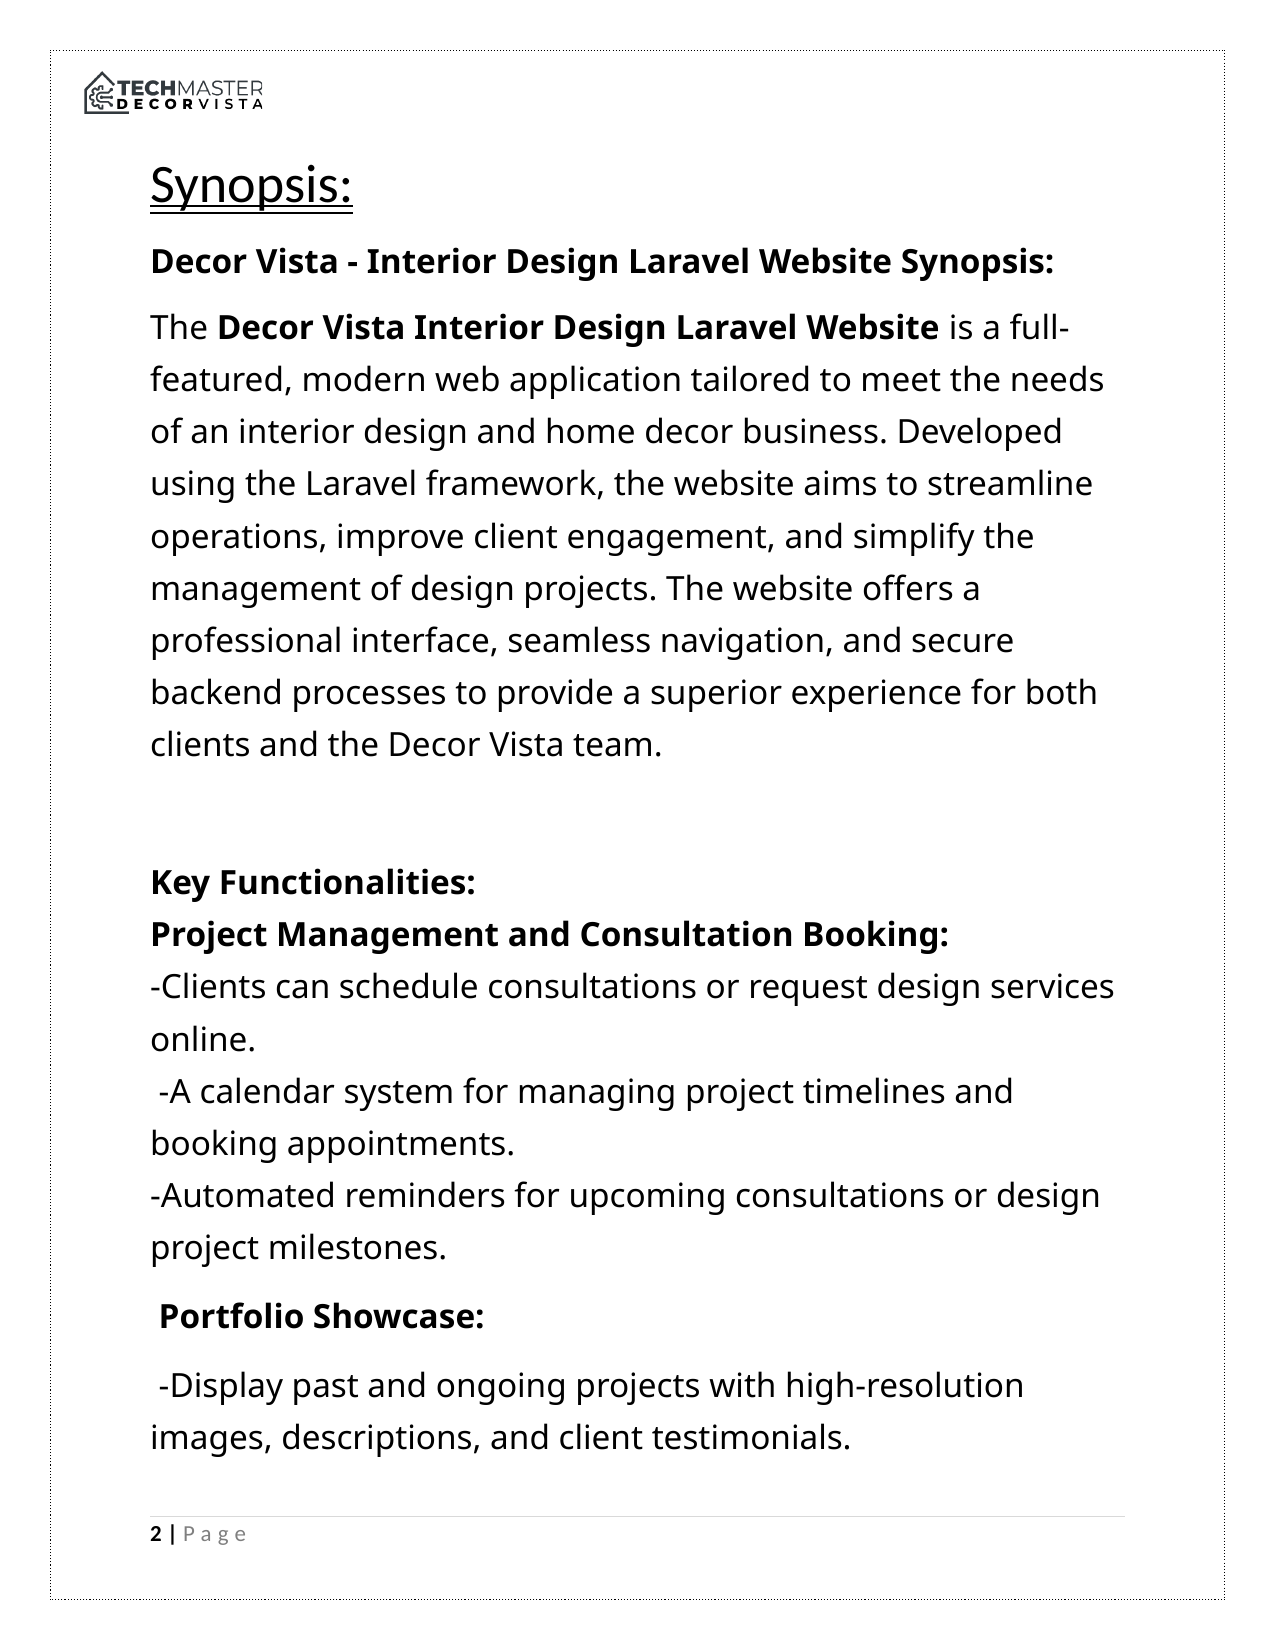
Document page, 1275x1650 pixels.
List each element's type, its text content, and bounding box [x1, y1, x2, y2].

text The Decor Vista Interior Design Laravel Website is a full-featured, modern web application tailored to meet the needs of an interior design and home decor business. Developed using the Laravel framework, the website aims to streamline operations, improve client engagement, and simplify the management of design projects. The website offers a professional interface, seamless navigation, and secure backend processes to provide a superior experience for both clients and the Decor Vista team. [150, 304, 1125, 767]
text Portfolio Showcase: [150, 1293, 1125, 1338]
text Synopsis: [150, 150, 1125, 216]
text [150, 1362, 1125, 1459]
picture [84, 71, 263, 114]
text Key Functionalities: Project Management and Consultation Booking: -Clients can schedule consultations or request design services online. -A calendar system for managing project timelines and booking appointments. -Automated reminders for upcoming consultations or design project milestones. [150, 859, 1125, 1269]
text Decor Vista - Interior Design Laravel Website Synopsis: [150, 238, 1125, 283]
